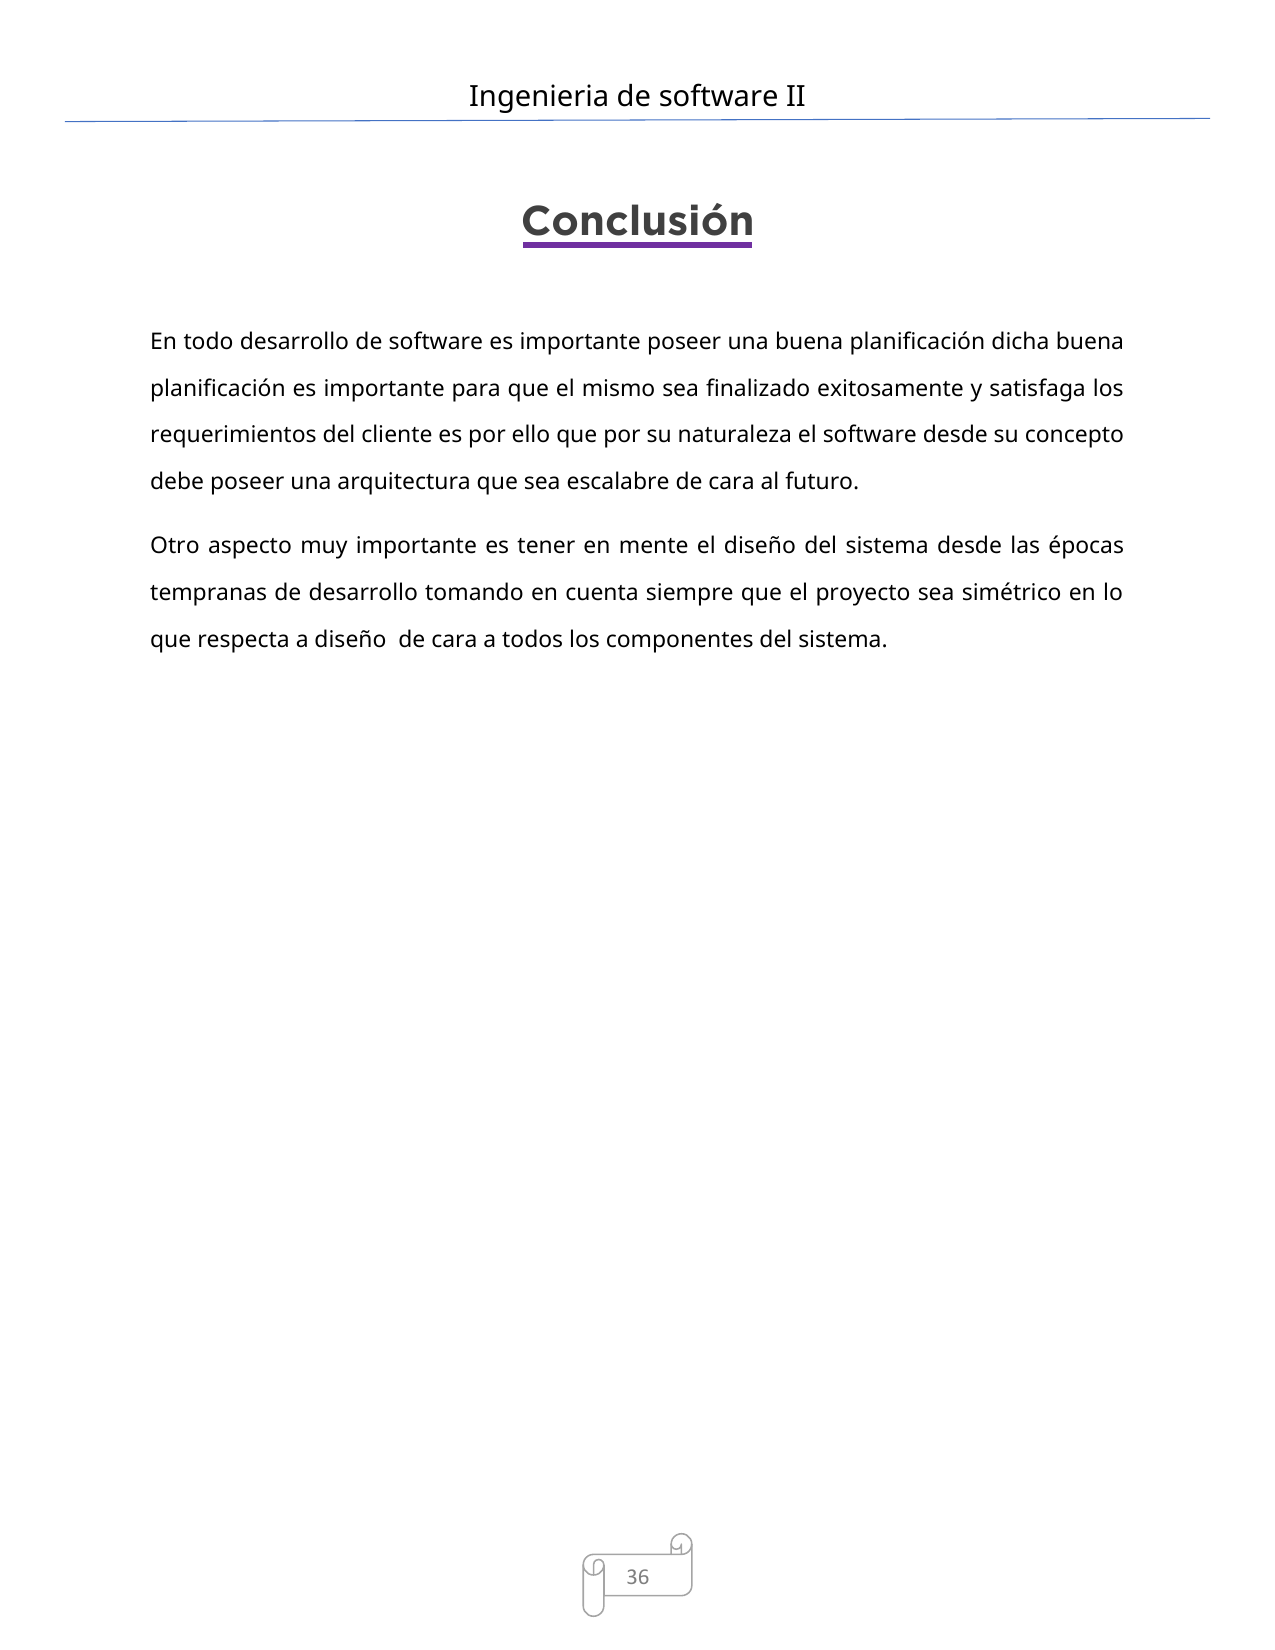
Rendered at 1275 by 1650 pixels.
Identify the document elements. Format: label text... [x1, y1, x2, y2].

text Conclusión [150, 197, 1125, 243]
text Otro aspecto muy importante es tener en mente el diseño del sistema desde las épocas tempranas de desarrollo tomando en cuenta siempre que el proyecto sea simétrico en lo que respecta a diseño de cara a todos los componentes del sistema. [150, 529, 1125, 654]
text En todo desarrollo de software es importante poseer una buena planificación dicha buena planificación es importante para que el mismo sea finalizado exitosamente y satisfaga los requerimientos del cliente es por ello que por su naturaleza el software desde su concepto debe poseer una arquitectura que sea escalabre de cara al futuro. [150, 324, 1125, 496]
